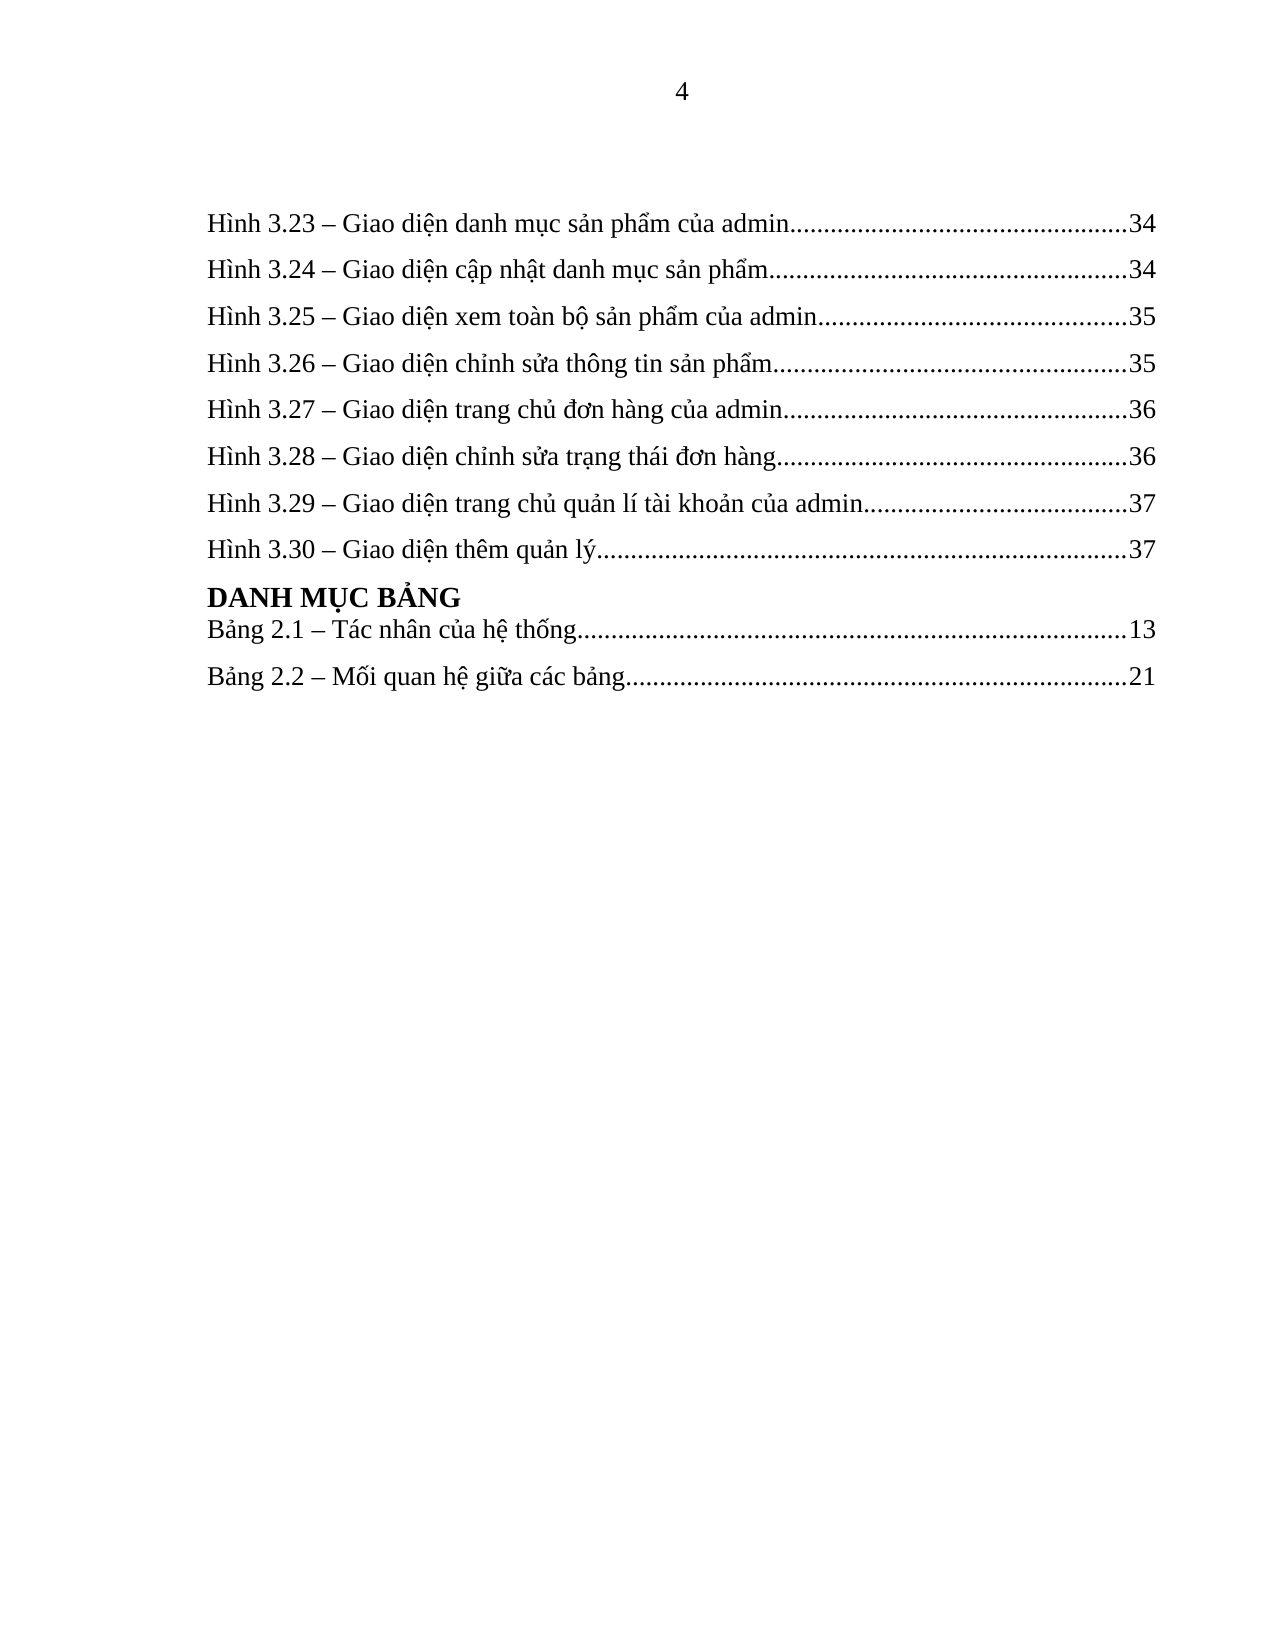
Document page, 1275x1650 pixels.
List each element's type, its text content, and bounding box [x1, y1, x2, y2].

text Hình 3.28 – Giao diện chỉnh sửa trạng thái đơn hàng 36 [207, 440, 1157, 471]
text Hình 3.30 – Giao diện thêm quản lý 37 [207, 533, 1157, 564]
text DANH MỤC BẢNG [207, 580, 1157, 614]
text Bảng 2.1 – Tác nhân của hệ thống 13 [207, 614, 1157, 645]
text Hình 3.26 – Giao diện chỉnh sửa thông tin sản phẩm 35 [207, 347, 1157, 378]
text Hình 3.23 – Giao diện danh mục sản phẩm của admin 34 [207, 207, 1157, 238]
text Hình 3.25 – Giao diện xem toàn bộ sản phẩm của admin 35 [207, 300, 1157, 331]
text Hình 3.27 – Giao diện trang chủ đơn hàng của admin 36 [207, 393, 1157, 424]
text Hình 3.29 – Giao diện trang chủ quản lí tài khoản của admin 37 [207, 487, 1157, 518]
text Hình 3.24 – Giao diện cập nhật danh mục sản phẩm 34 [207, 253, 1157, 284]
text Bảng 2.2 – Mối quan hệ giữa các bảng 21 [207, 660, 1157, 691]
